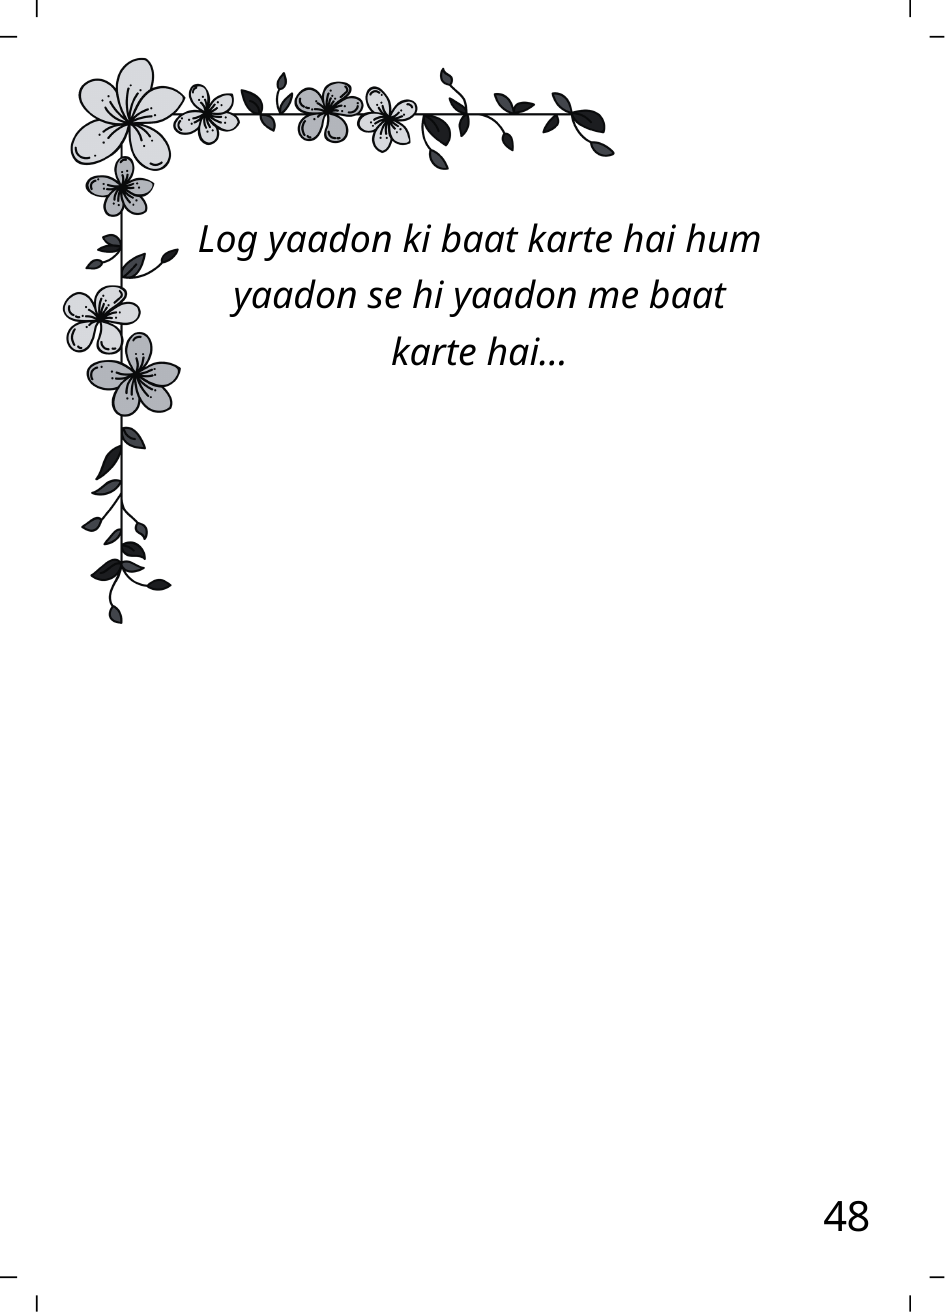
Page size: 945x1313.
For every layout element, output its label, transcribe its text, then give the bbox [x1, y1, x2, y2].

text Log yaadon ki baat karte hai hum yaadon se hi yaadon me baat karte hai… [197, 213, 762, 376]
picture [61, 56, 615, 624]
